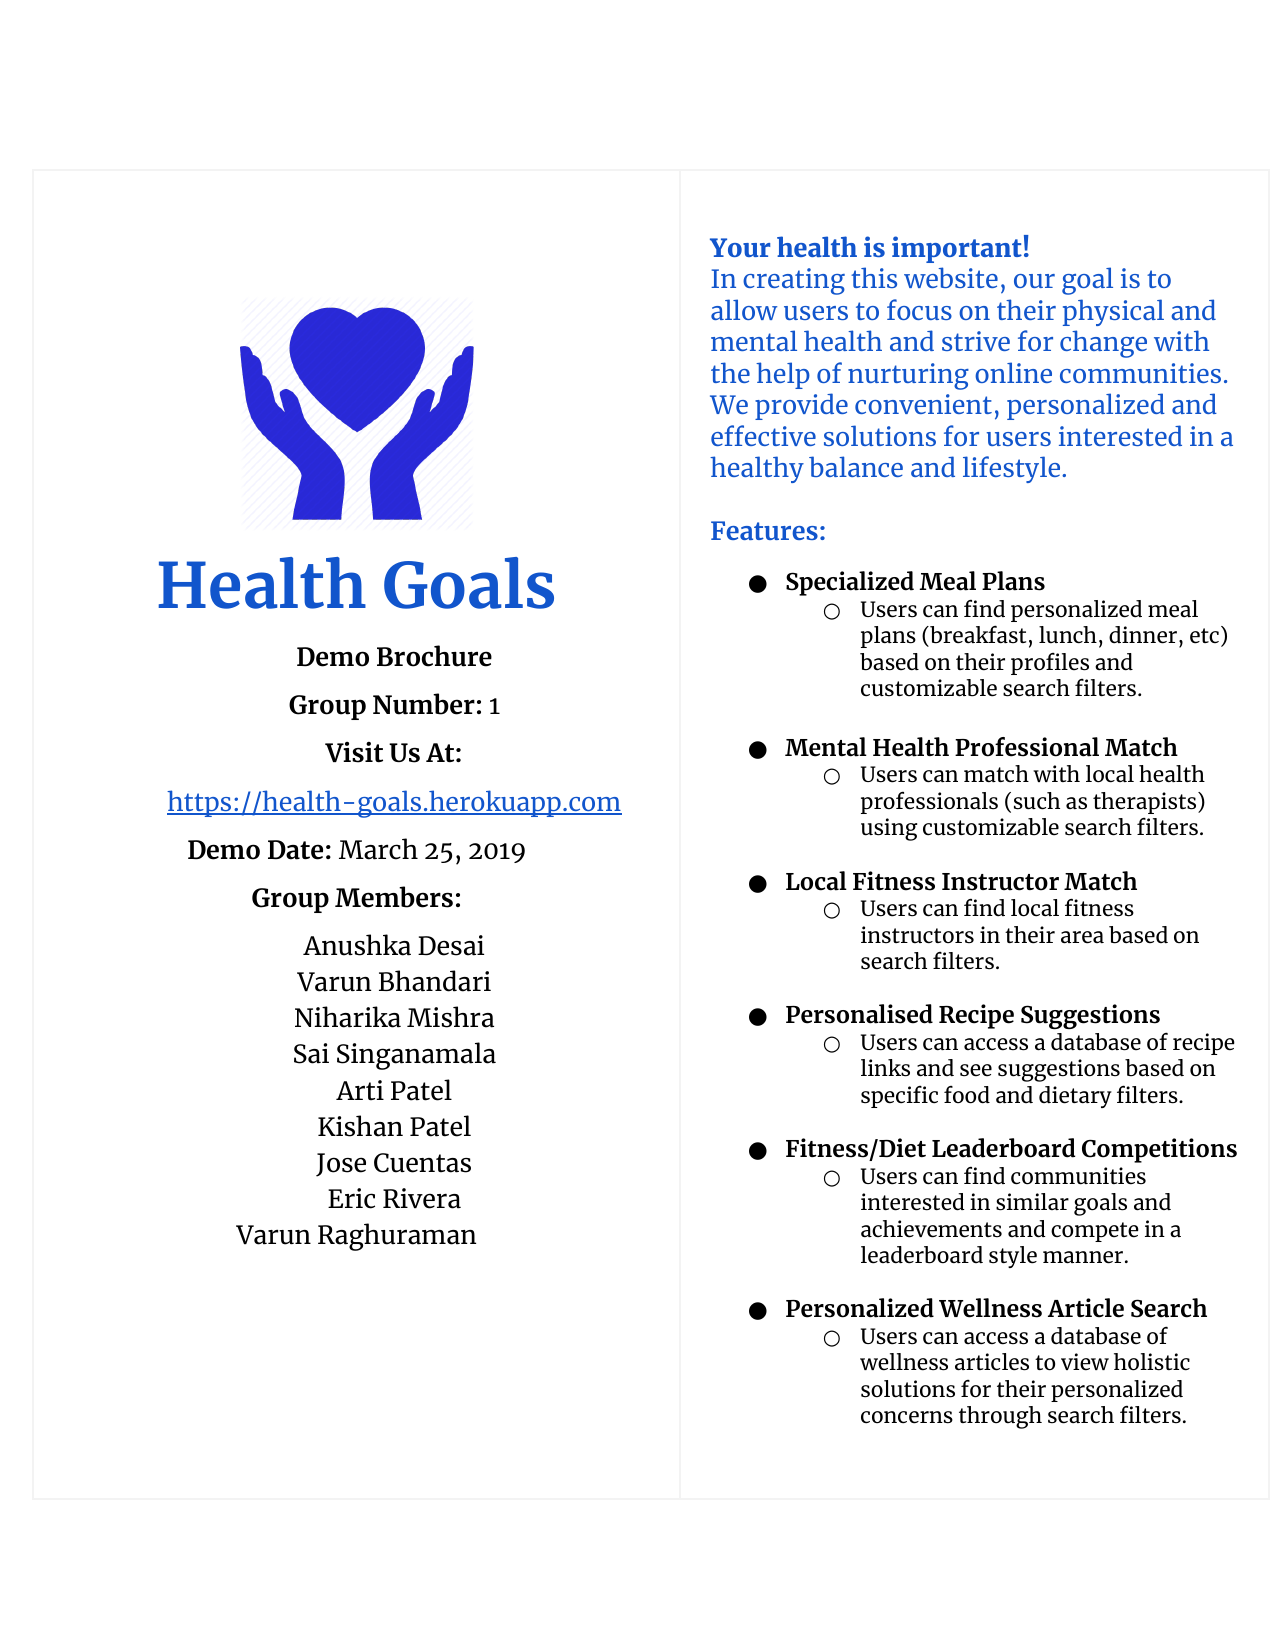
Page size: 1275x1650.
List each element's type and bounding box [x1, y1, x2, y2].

table_header [681, 171, 1268, 1498]
table_header [34, 171, 679, 1498]
picture [240, 296, 474, 531]
